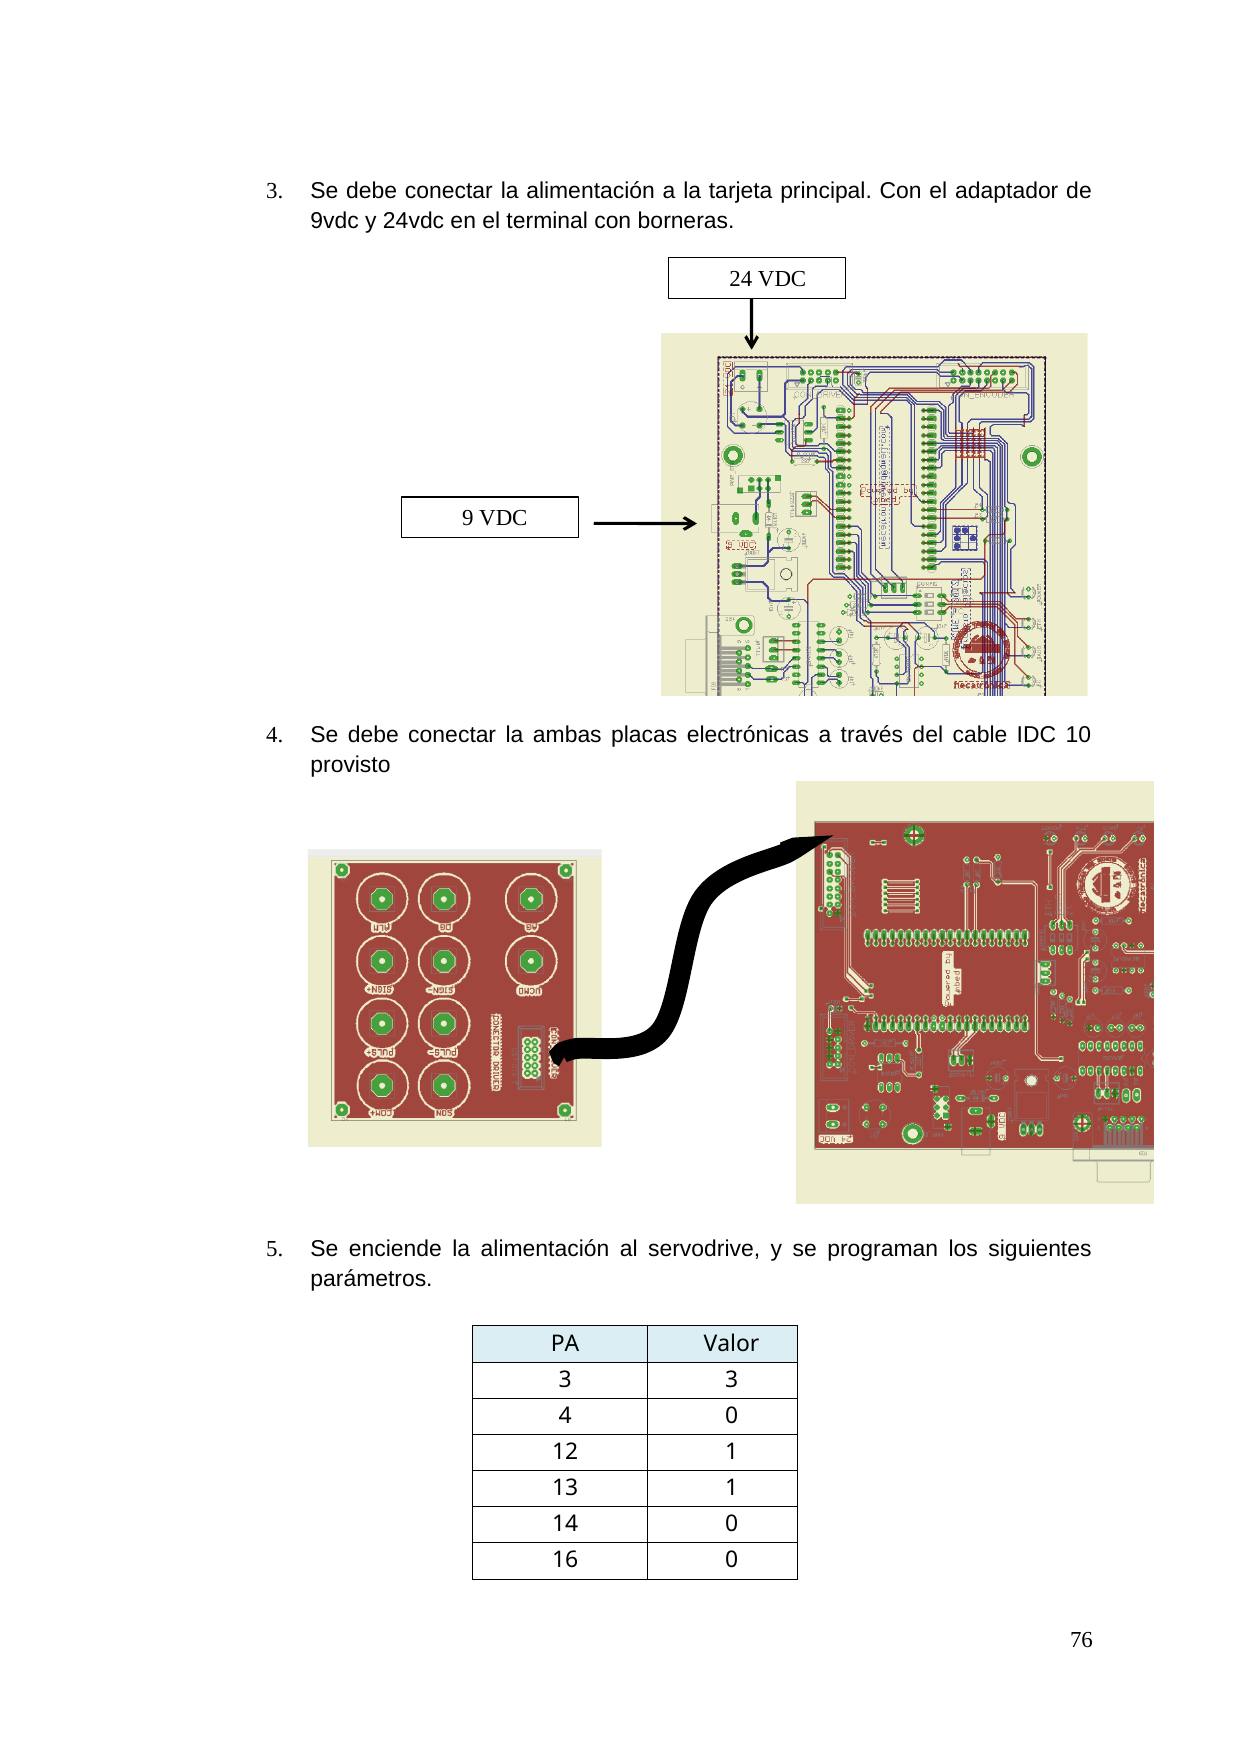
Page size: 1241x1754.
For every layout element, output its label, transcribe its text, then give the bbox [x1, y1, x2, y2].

table_cell 16 [473, 1543, 647, 1578]
table_header PA [473, 1326, 647, 1362]
list Se debe conectar la ambas placas electrónicas a través del cable IDC 10 provisto [266, 721, 1092, 778]
table_cell 1 [648, 1435, 797, 1470]
table_cell 12 [473, 1435, 647, 1470]
table_cell 0 [648, 1507, 797, 1542]
table_cell 3 [473, 1363, 647, 1398]
table_cell 0 [648, 1399, 797, 1434]
table_header Valor [648, 1326, 797, 1362]
table_cell 14 [473, 1507, 647, 1542]
list Se debe conectar la alimentación a la tarjeta principal. Con el adaptador de 9vdc y 24vdc en el terminal con borneras. [266, 177, 1092, 234]
picture [795, 781, 1154, 1204]
table_cell 3 [648, 1363, 797, 1398]
picture [307, 849, 602, 1147]
table_cell 0 [648, 1543, 797, 1578]
table_cell 13 [473, 1471, 647, 1506]
table_cell 1 [648, 1471, 797, 1506]
picture [661, 333, 1088, 696]
table_cell 4 [473, 1399, 647, 1434]
list Se enciende la alimentación al servodrive, y se programan los siguientes parámetros. [266, 1235, 1092, 1291]
